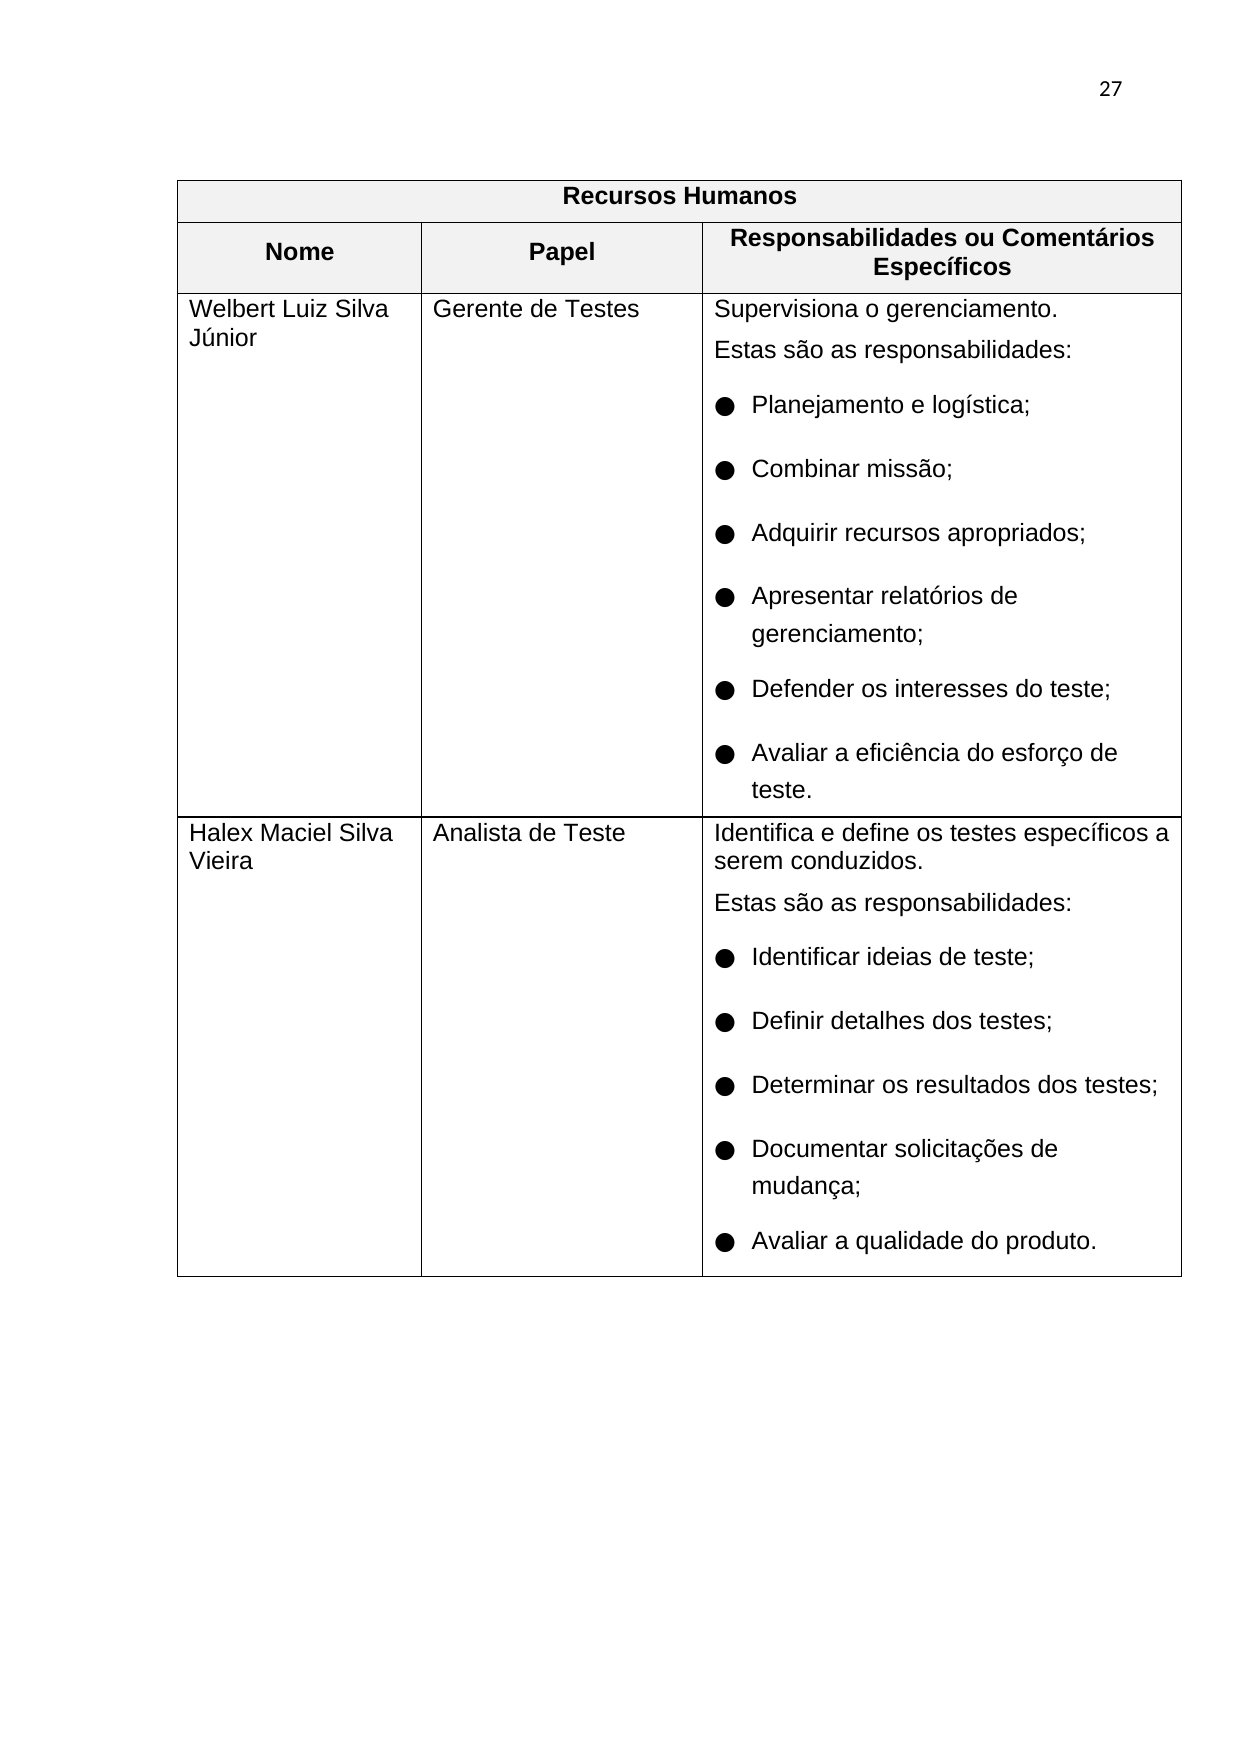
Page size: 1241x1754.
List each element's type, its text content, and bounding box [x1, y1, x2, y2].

table_cell Papel [422, 223, 702, 293]
table_cell Nome [178, 223, 421, 293]
table_header Recursos Humanos [178, 181, 1181, 222]
table_cell Halex Maciel Silva Vieira [178, 818, 421, 1276]
table_cell Responsabilidades ou Comentários Específicos [703, 223, 1181, 293]
table_cell Identifica e define os testes específicos a serem conduzidos. Estas são as responsabilidades: Identificar ideias de teste; Definir detalhes dos testes; Determinar os resultados dos testes; Documentar solicitações de mudança; Avaliar a qualidade do produto. [703, 818, 1181, 1276]
table_cell Supervisiona o gerenciamento. Estas são as responsabilidades: Planejamento e logística; Combinar missão; Adquirir recursos apropriados; Apresentar relatórios de gerenciamento; Defender os interesses do teste; Avaliar a eficiência do esforço de teste. [703, 294, 1181, 816]
table_cell Gerente de Testes [422, 294, 702, 816]
table_cell Analista de Teste [422, 818, 702, 1276]
table_cell Welbert Luiz Silva Júnior [178, 294, 421, 816]
